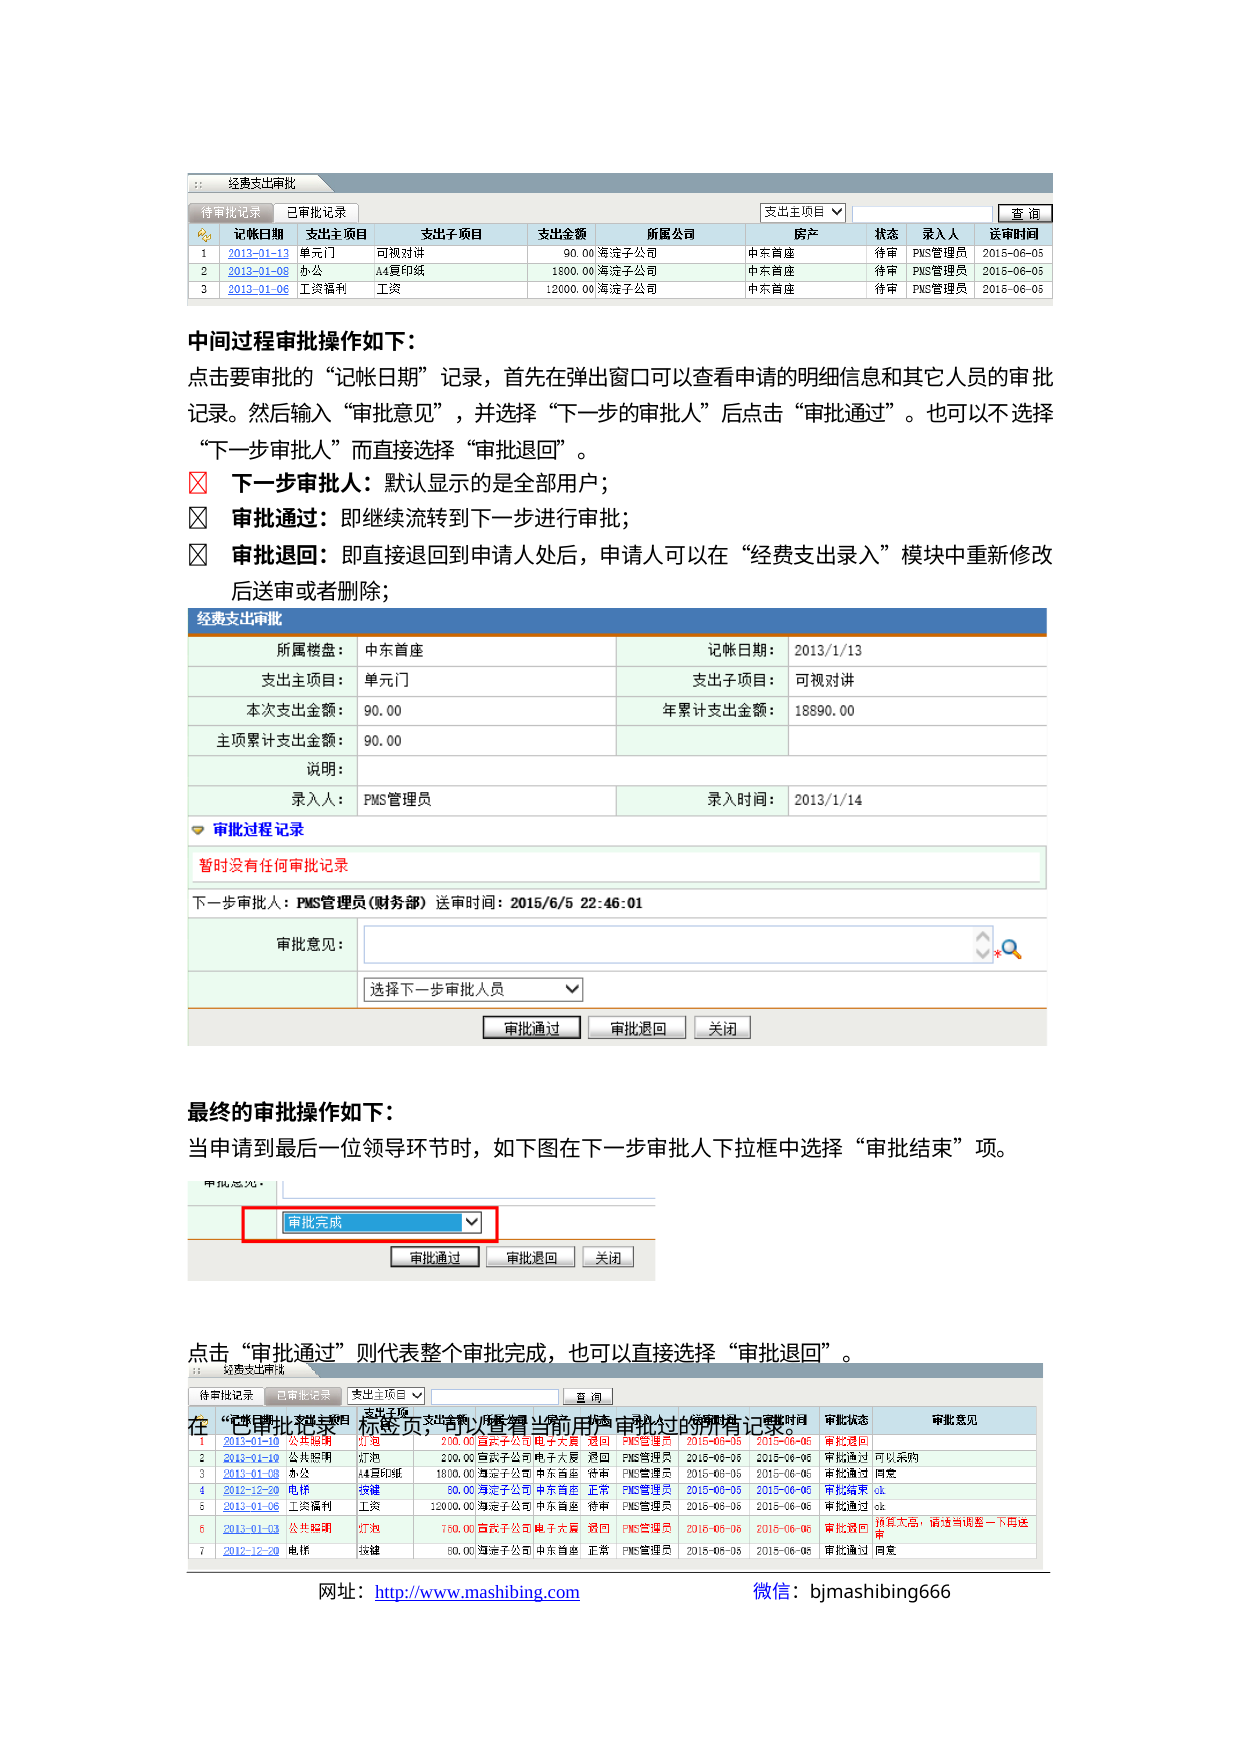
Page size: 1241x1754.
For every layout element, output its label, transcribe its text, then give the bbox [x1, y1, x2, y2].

subtitle 中间过程审批操作如下： [187, 324, 1098, 355]
picture [187, 173, 1053, 306]
subtitle 最终的审批操作如下： [187, 1095, 1098, 1127]
picture [187, 608, 1048, 1046]
picture [186, 1363, 1051, 1573]
text 点击“审批通过”则代表整个审批完成，也可以直接选择“审批退回”。在“已审批记录”标签页，可以查看当前用户审批过的所有记录。 [187, 1193, 877, 1441]
picture [187, 1181, 656, 1281]
list 审批退回：即直接退回到申请人处后，申请人可以在“经费支出录入”模块中重新修改后送审或者删除； [187, 538, 1054, 606]
list 下一步审批人：默认显示的是全部用户； [187, 469, 1098, 497]
list 审批通过：即继续流转到下一步进行审批； [187, 501, 1098, 533]
text 当申请到最后一位领导环节时，如下图在下一步审批人下拉框中选择“审批结束”项。 [187, 1131, 1098, 1163]
text 点击要审批的“记帐日期”记录，首先在弹出窗口可以查看申请的明细信息和其它人员的审批记录。然后输入“审批意见”，并选择“下一步的审批人”后点击“审批通过”。也可以不选择“下一步审批人”而直接选择“审批退回”。 [187, 360, 1054, 464]
